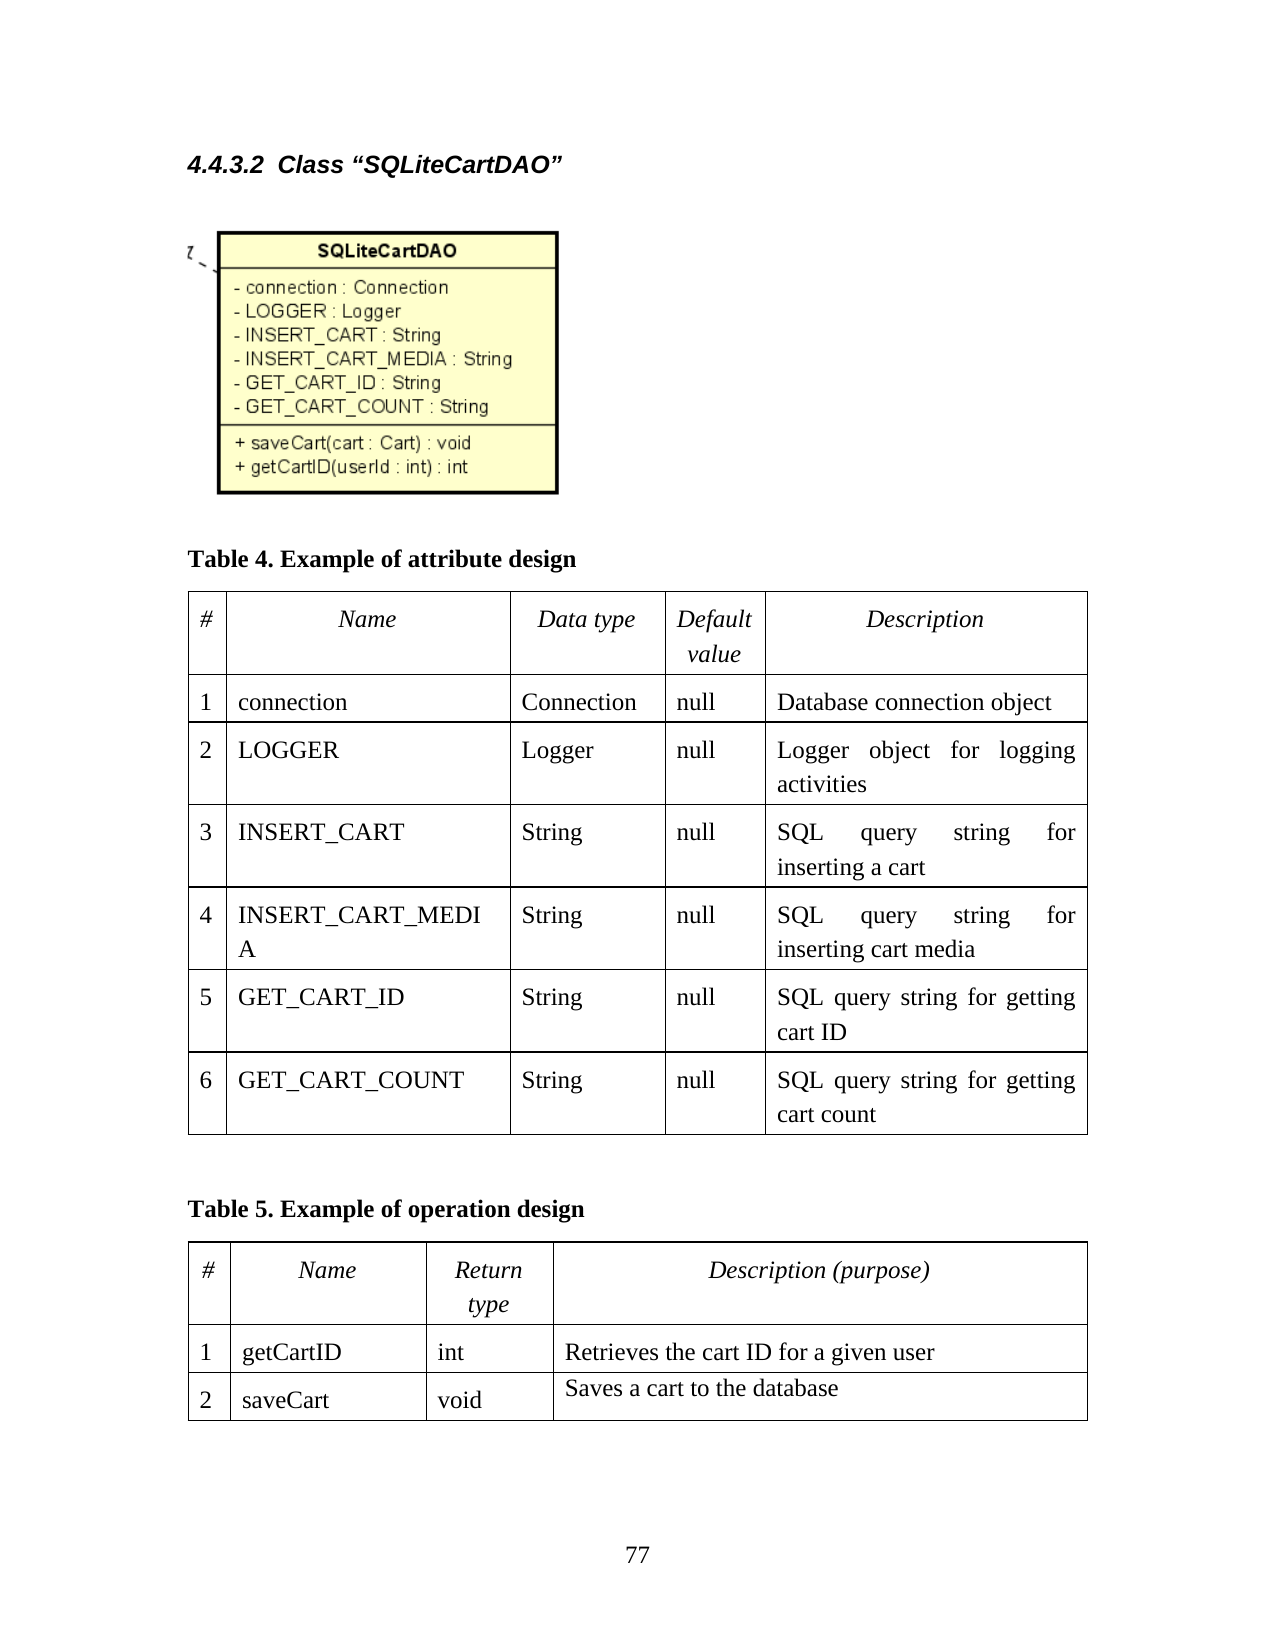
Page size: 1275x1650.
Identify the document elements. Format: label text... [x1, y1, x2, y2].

table_cell Logger object for logging activities [766, 723, 1087, 804]
picture [187, 197, 604, 526]
table_cell SQL query string for inserting a cart [766, 805, 1087, 886]
table_header Description (purpose) [554, 1243, 1087, 1324]
table_cell INSERT_CART_MEDIA [227, 888, 510, 969]
table_cell Logger [511, 723, 665, 804]
table_cell Connection [511, 675, 665, 721]
table_cell SQL query string for getting cart ID [766, 970, 1087, 1051]
table_cell null [666, 888, 765, 969]
table_cell Database connection object [766, 675, 1087, 721]
table_cell SQL query string for getting cart count [766, 1053, 1087, 1134]
table_cell null [666, 723, 765, 804]
subtitle Class “SQLiteCartDAO” [187, 150, 1087, 179]
table_cell String [511, 1053, 665, 1134]
table_header Default value [666, 592, 765, 673]
table_cell String [511, 970, 665, 1051]
table_cell GET_CART_ID [227, 970, 510, 1051]
table_cell saveCart [231, 1373, 426, 1420]
table_cell 3 [189, 805, 226, 886]
table_cell INSERT_CART [227, 805, 510, 886]
table_cell 5 [189, 970, 226, 1051]
table_header Name [231, 1243, 426, 1324]
table_header Data type [511, 592, 665, 673]
table_cell 6 [189, 1053, 226, 1134]
table_cell null [666, 970, 765, 1051]
table_cell 4 [189, 888, 226, 969]
table_cell LOGGER [227, 723, 510, 804]
table_header Return type [427, 1243, 553, 1324]
table_cell void [427, 1373, 553, 1420]
table_cell GET_CART_COUNT [227, 1053, 510, 1134]
table_cell SQL query string for inserting cart media [766, 888, 1087, 969]
table_cell null [666, 675, 765, 721]
table_cell 1 [189, 675, 226, 721]
table_cell Saves a cart to the database [554, 1373, 1087, 1420]
table_header Name [227, 592, 510, 673]
table_cell 2 [189, 1373, 230, 1420]
table_header # [189, 1243, 230, 1324]
table_header # [189, 592, 226, 673]
table_cell null [666, 805, 765, 886]
table_cell 2 [189, 723, 226, 804]
table_header Description [766, 592, 1087, 673]
table_cell Retrieves the cart ID for a given user [554, 1325, 1087, 1372]
table_cell 1 [189, 1325, 230, 1372]
table_cell String [511, 805, 665, 886]
table_cell connection [227, 675, 510, 721]
table_cell String [511, 888, 665, 969]
table_cell getCartID [231, 1325, 426, 1372]
table_cell int [427, 1325, 553, 1372]
table_cell null [666, 1053, 765, 1134]
